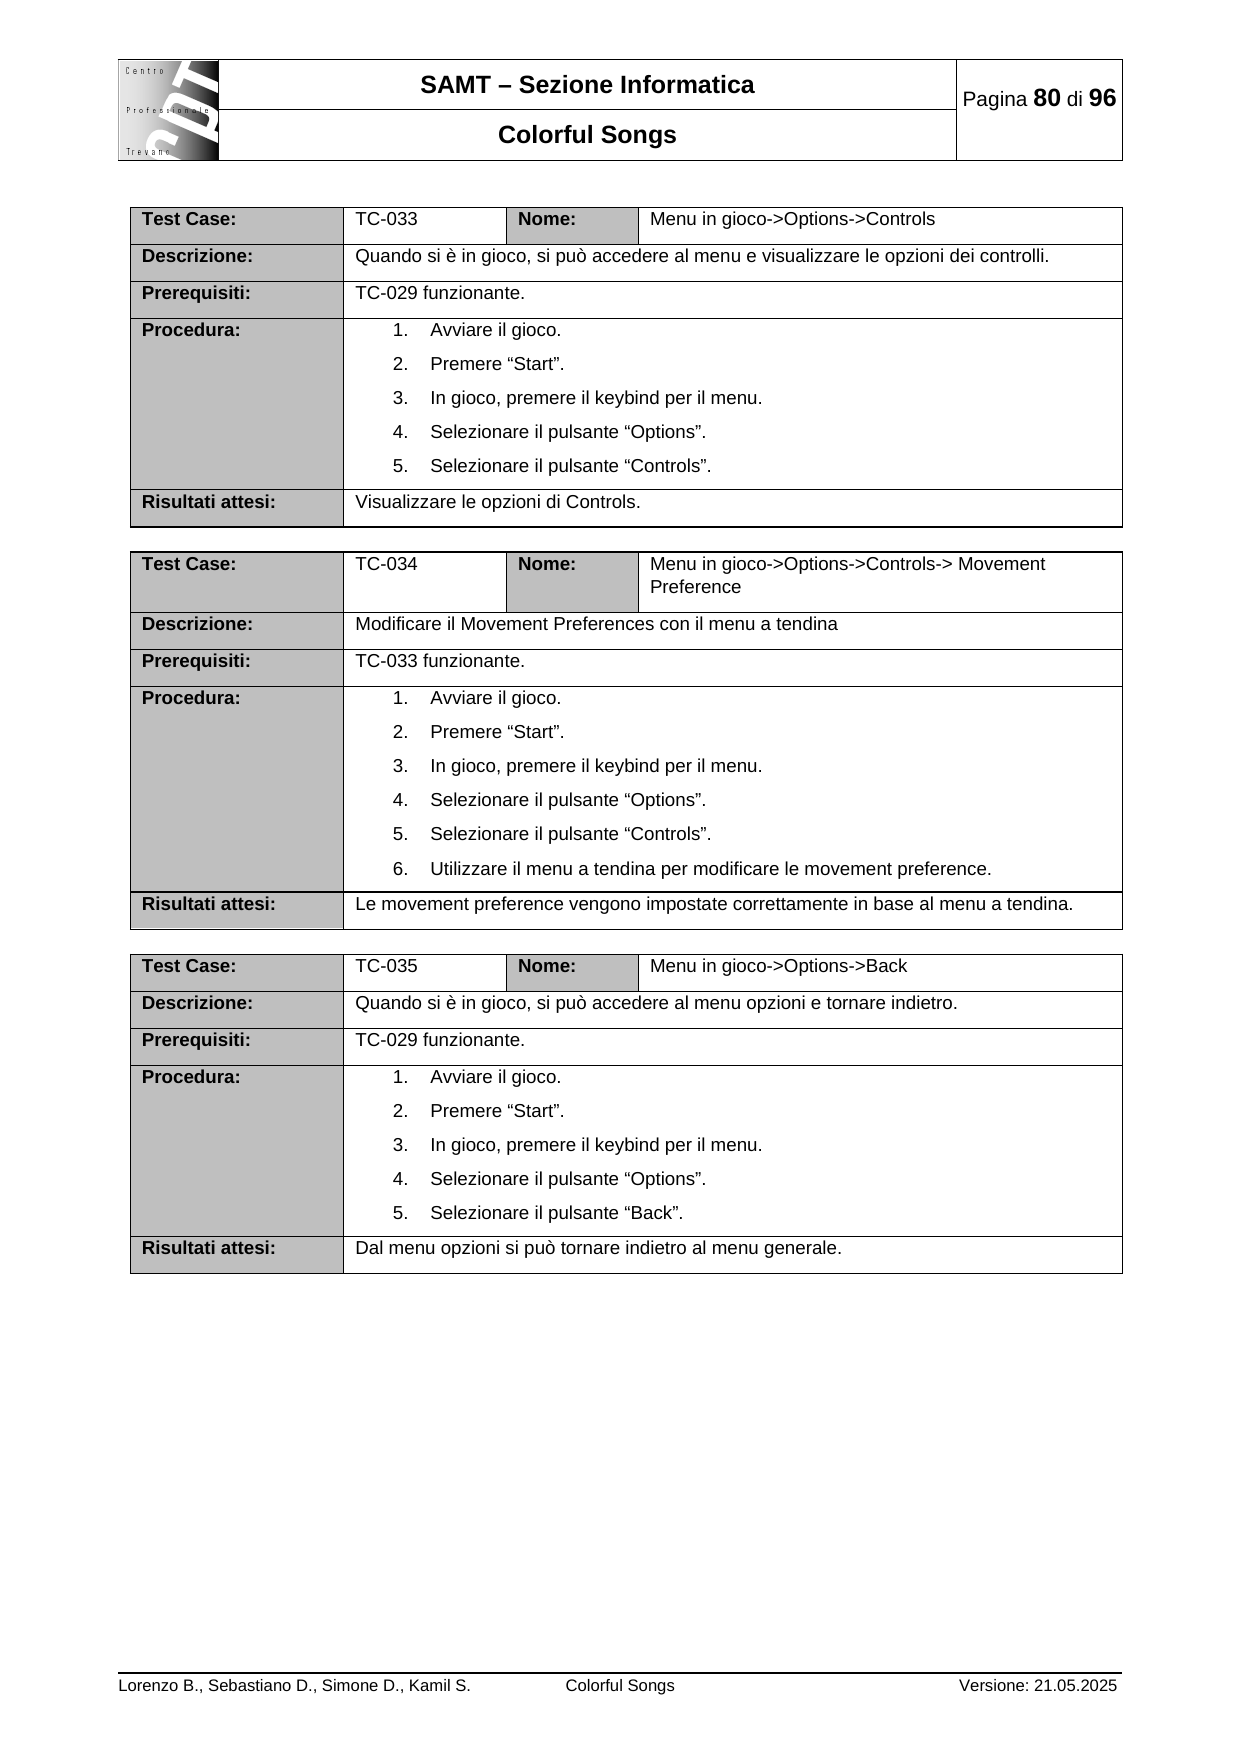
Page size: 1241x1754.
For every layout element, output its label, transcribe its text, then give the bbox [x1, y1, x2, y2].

table_cell Risultati attesi: [131, 490, 343, 526]
table_header Menu in gioco->Options->Controls [639, 208, 1122, 244]
table_header Nome: [507, 553, 638, 612]
table_cell Quando si è in gioco, si può accedere al menu opzioni e tornare indietro. [344, 992, 1122, 1028]
table_cell Le movement preference vengono impostate correttamente in base al menu a tendina. [344, 893, 1122, 928]
table_header Menu in gioco->Options->Controls-> Movement Preference [639, 553, 1122, 612]
table_cell Procedura: [131, 687, 343, 891]
table_cell TC-033 funzionante. [344, 650, 1122, 686]
table_cell Prerequisiti: [131, 282, 343, 318]
picture [118, 60, 219, 160]
table_cell Procedura: [131, 1066, 343, 1236]
table_header TC-033 [344, 208, 506, 244]
table_header Nome: [507, 955, 638, 991]
table_cell Avviare il gioco. Premere “Start”. In gioco, premere il keybind per il menu. Selezionare il pulsante “Options”. Selezionare il pulsante “Back”. [344, 1066, 1122, 1236]
table_cell Avviare il gioco. Premere “Start”. In gioco, premere il keybind per il menu. Selezionare il pulsante “Options”. Selezionare il pulsante “Controls”. Utilizzare il menu a tendina per modificare le movement preference. [344, 687, 1122, 891]
table_header Nome: [507, 208, 638, 244]
table_cell Prerequisiti: [131, 1029, 343, 1065]
table_cell Descrizione: [131, 613, 343, 649]
table_header TC-034 [344, 553, 506, 612]
table_header Menu in gioco->Options->Back [639, 955, 1122, 991]
table_cell Modificare il Movement Preferences con il menu a tendina [344, 613, 1122, 649]
table_header TC-035 [344, 955, 506, 991]
table_cell Visualizzare le opzioni di Controls. [344, 490, 1122, 526]
table_header Test Case: [131, 955, 343, 991]
table_cell Avviare il gioco. Premere “Start”. In gioco, premere il keybind per il menu. Selezionare il pulsante “Options”. Selezionare il pulsante “Controls”. [344, 319, 1122, 489]
table_cell Quando si è in gioco, si può accedere al menu e visualizzare le opzioni dei controlli. [344, 245, 1122, 281]
table_cell Dal menu opzioni si può tornare indietro al menu generale. [344, 1237, 1122, 1273]
table_cell Risultati attesi: [131, 893, 343, 928]
table_header Test Case: [131, 553, 343, 612]
table_header Test Case: [131, 208, 343, 244]
table_cell Procedura: [131, 319, 343, 489]
table_cell TC-029 funzionante. [344, 1029, 1122, 1065]
table_cell Descrizione: [131, 992, 343, 1028]
table_cell Risultati attesi: [131, 1237, 343, 1273]
table_cell TC-029 funzionante. [344, 282, 1122, 318]
table_cell Descrizione: [131, 245, 343, 281]
table_cell Prerequisiti: [131, 650, 343, 686]
